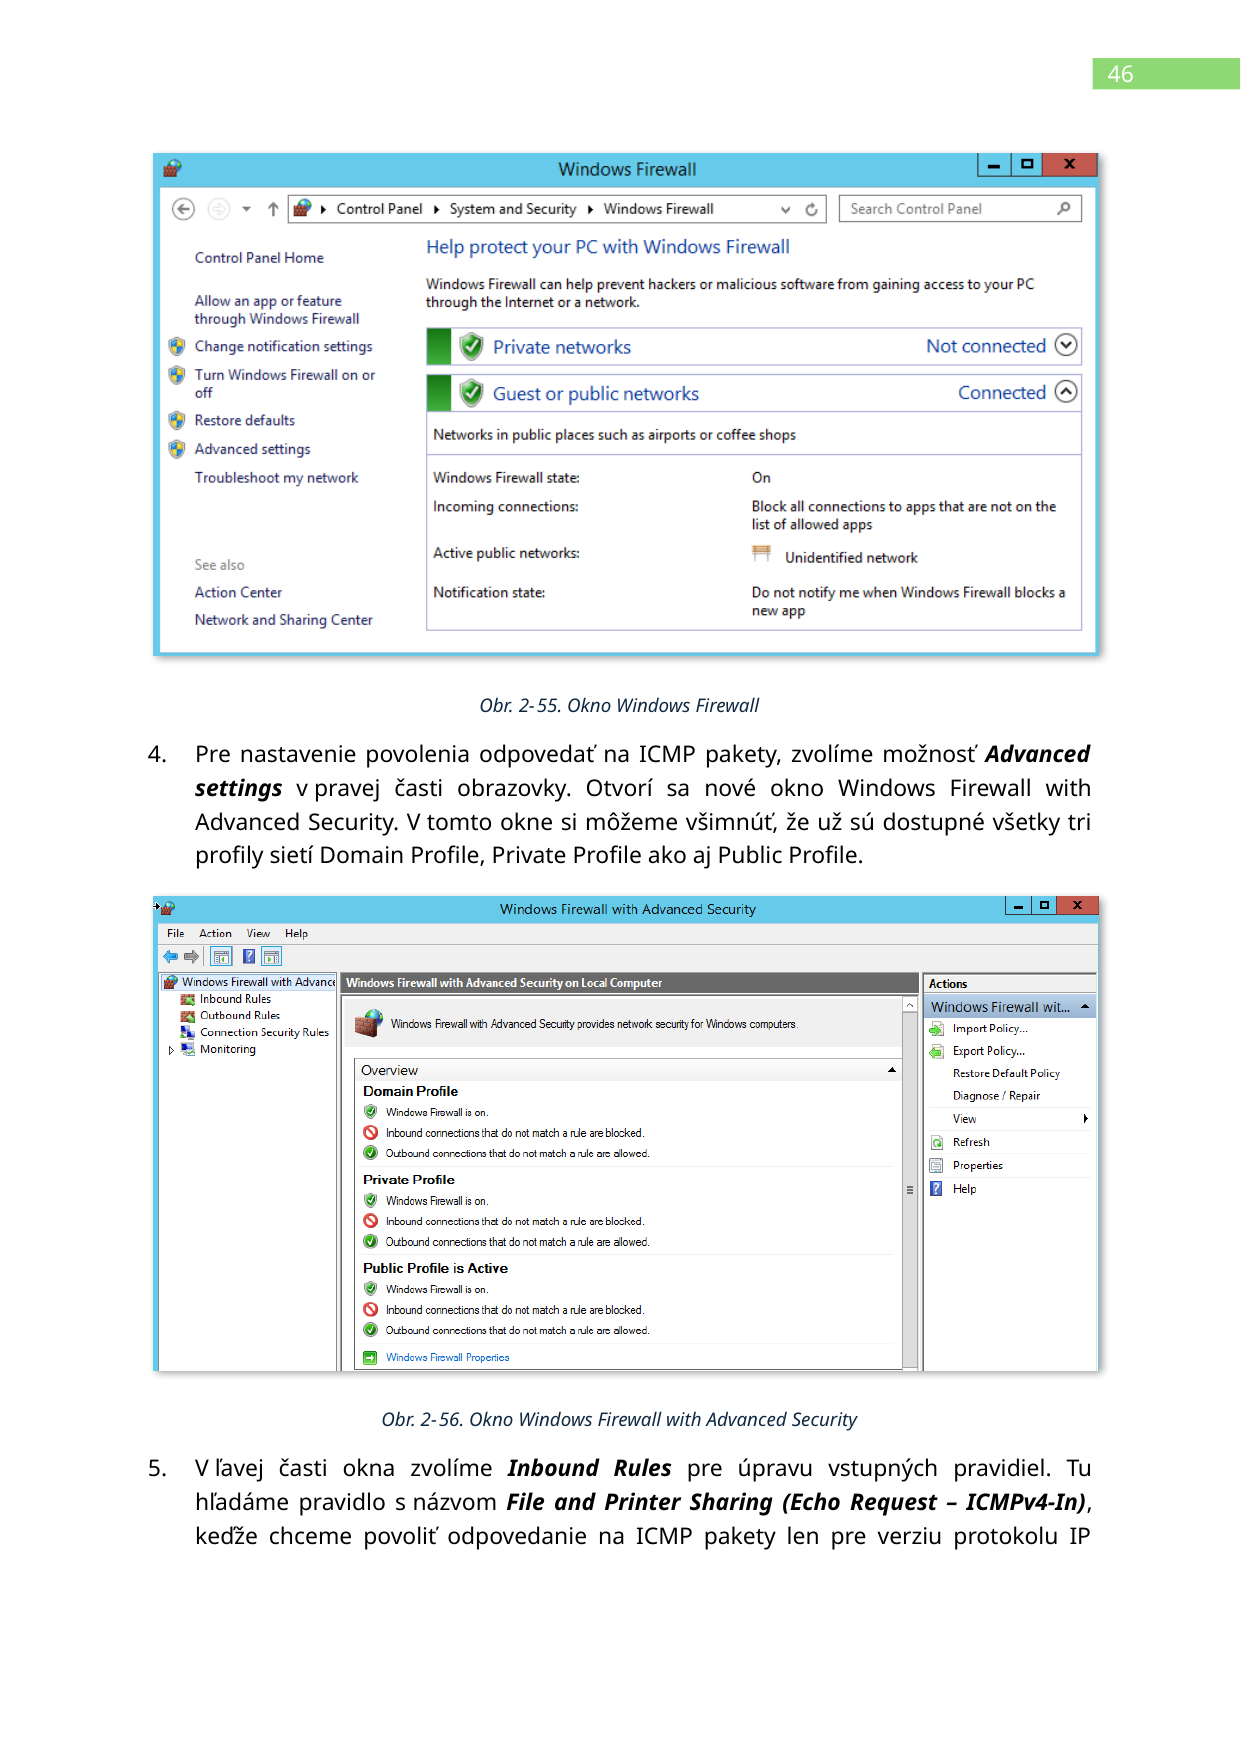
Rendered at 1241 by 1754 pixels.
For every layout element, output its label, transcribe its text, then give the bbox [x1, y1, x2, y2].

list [148, 1452, 1093, 1551]
list Pre nastavenie povolenia odpovedať na ICMP pakety, zvolíme možnosť Advanced settings v pravej časti obrazovky. Otvorí sa nové okno Windows Firewall with Advanced Security. V tomto okne si môžeme všimnúť, že už sú dostupné všetky tri profily sietí Domain Profile, Private Profile ako aj Public Profile. [148, 738, 1093, 871]
picture [153, 896, 1099, 1371]
picture [153, 153, 1099, 656]
